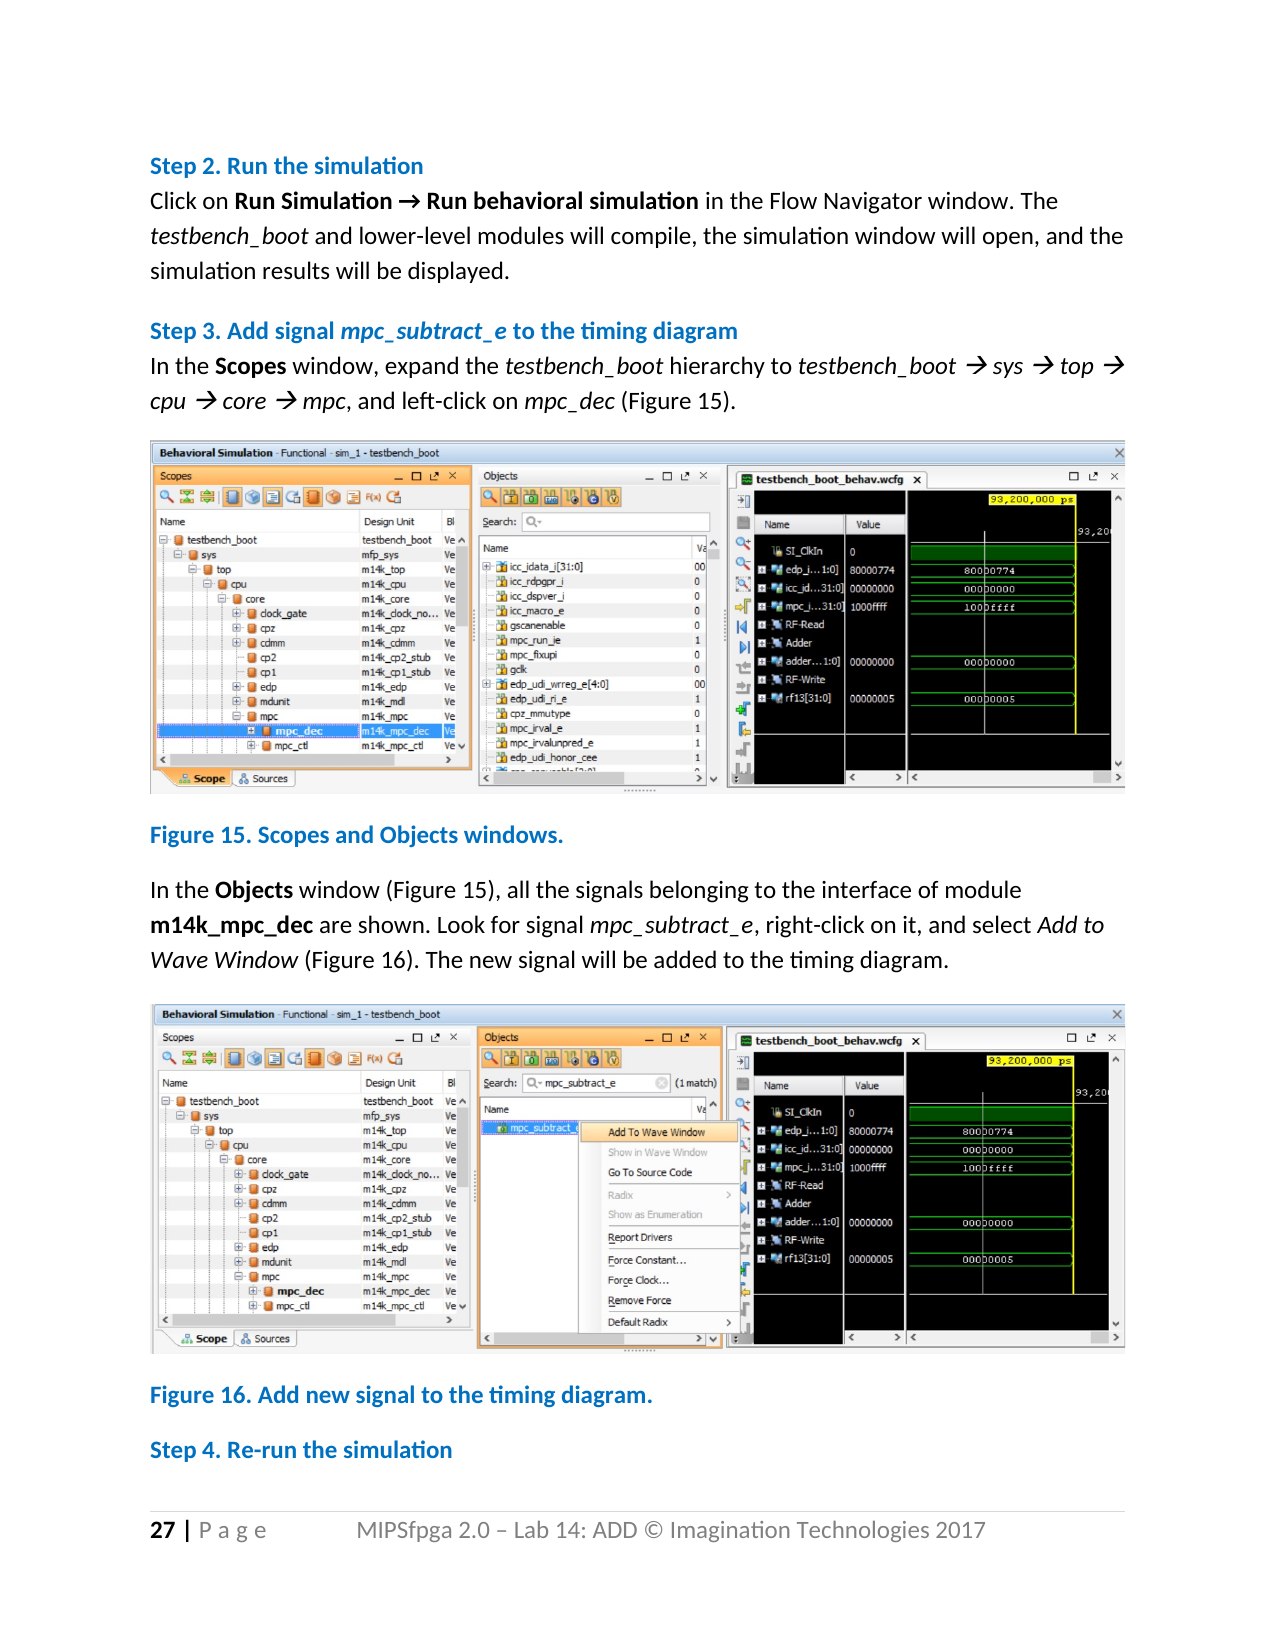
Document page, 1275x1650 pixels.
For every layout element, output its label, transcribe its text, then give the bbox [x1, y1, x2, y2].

text Figure 15. Scopes and Objects windows. [150, 819, 1125, 850]
text Click on Run Simulation → Run behavioral simulation in the Flow Navigator window. The testbench_boot and lower-level modules will compile, the simulation window will open, and the simulation results will be displayed. [150, 185, 1125, 286]
text Figure 16. Add new signal to the timing diagram. [150, 1379, 1125, 1409]
text Step 4. Re-run the simulation [150, 1434, 1125, 1465]
text In the Scopes window, expand the testbench_boot hierarchy to testbench_boot sys top cpu core mpc, and left-click on mpc_dec (Figure 15). [150, 350, 1125, 416]
text In the Objects window (Figure 15), all the signals belonging to the interface of module m14k_mpc_dec are shown. Look for signal mpc_subtract_e, right-click on it, and select Add to Wave Window (Figure 16). The new signal will be added to the timing diagram. [150, 875, 1125, 975]
text Step 3. Add signal mpc_subtract_e to the timing diagram [150, 315, 1125, 346]
picture [150, 440, 1125, 794]
picture [150, 1004, 1125, 1354]
text Step 2. Run the simulation [150, 150, 1125, 181]
